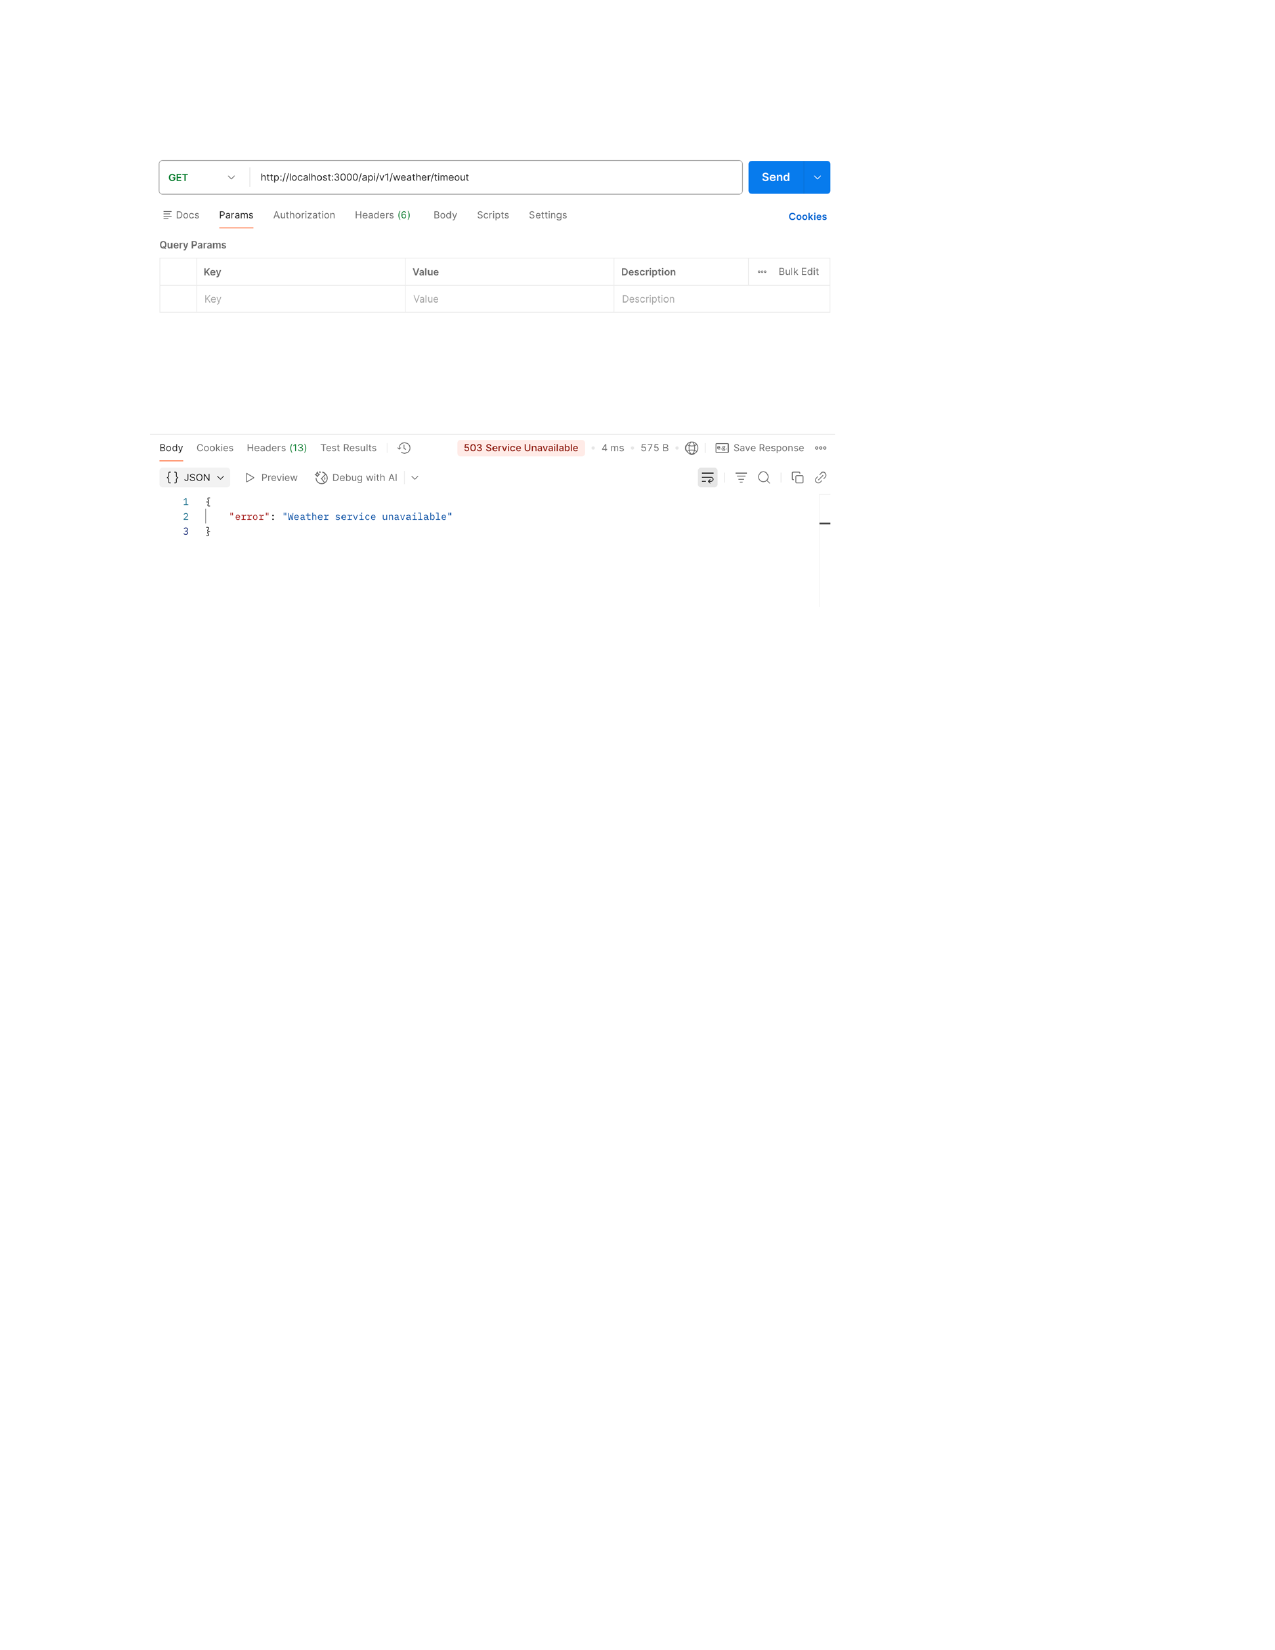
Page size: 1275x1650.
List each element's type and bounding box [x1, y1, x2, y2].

picture [150, 150, 836, 607]
